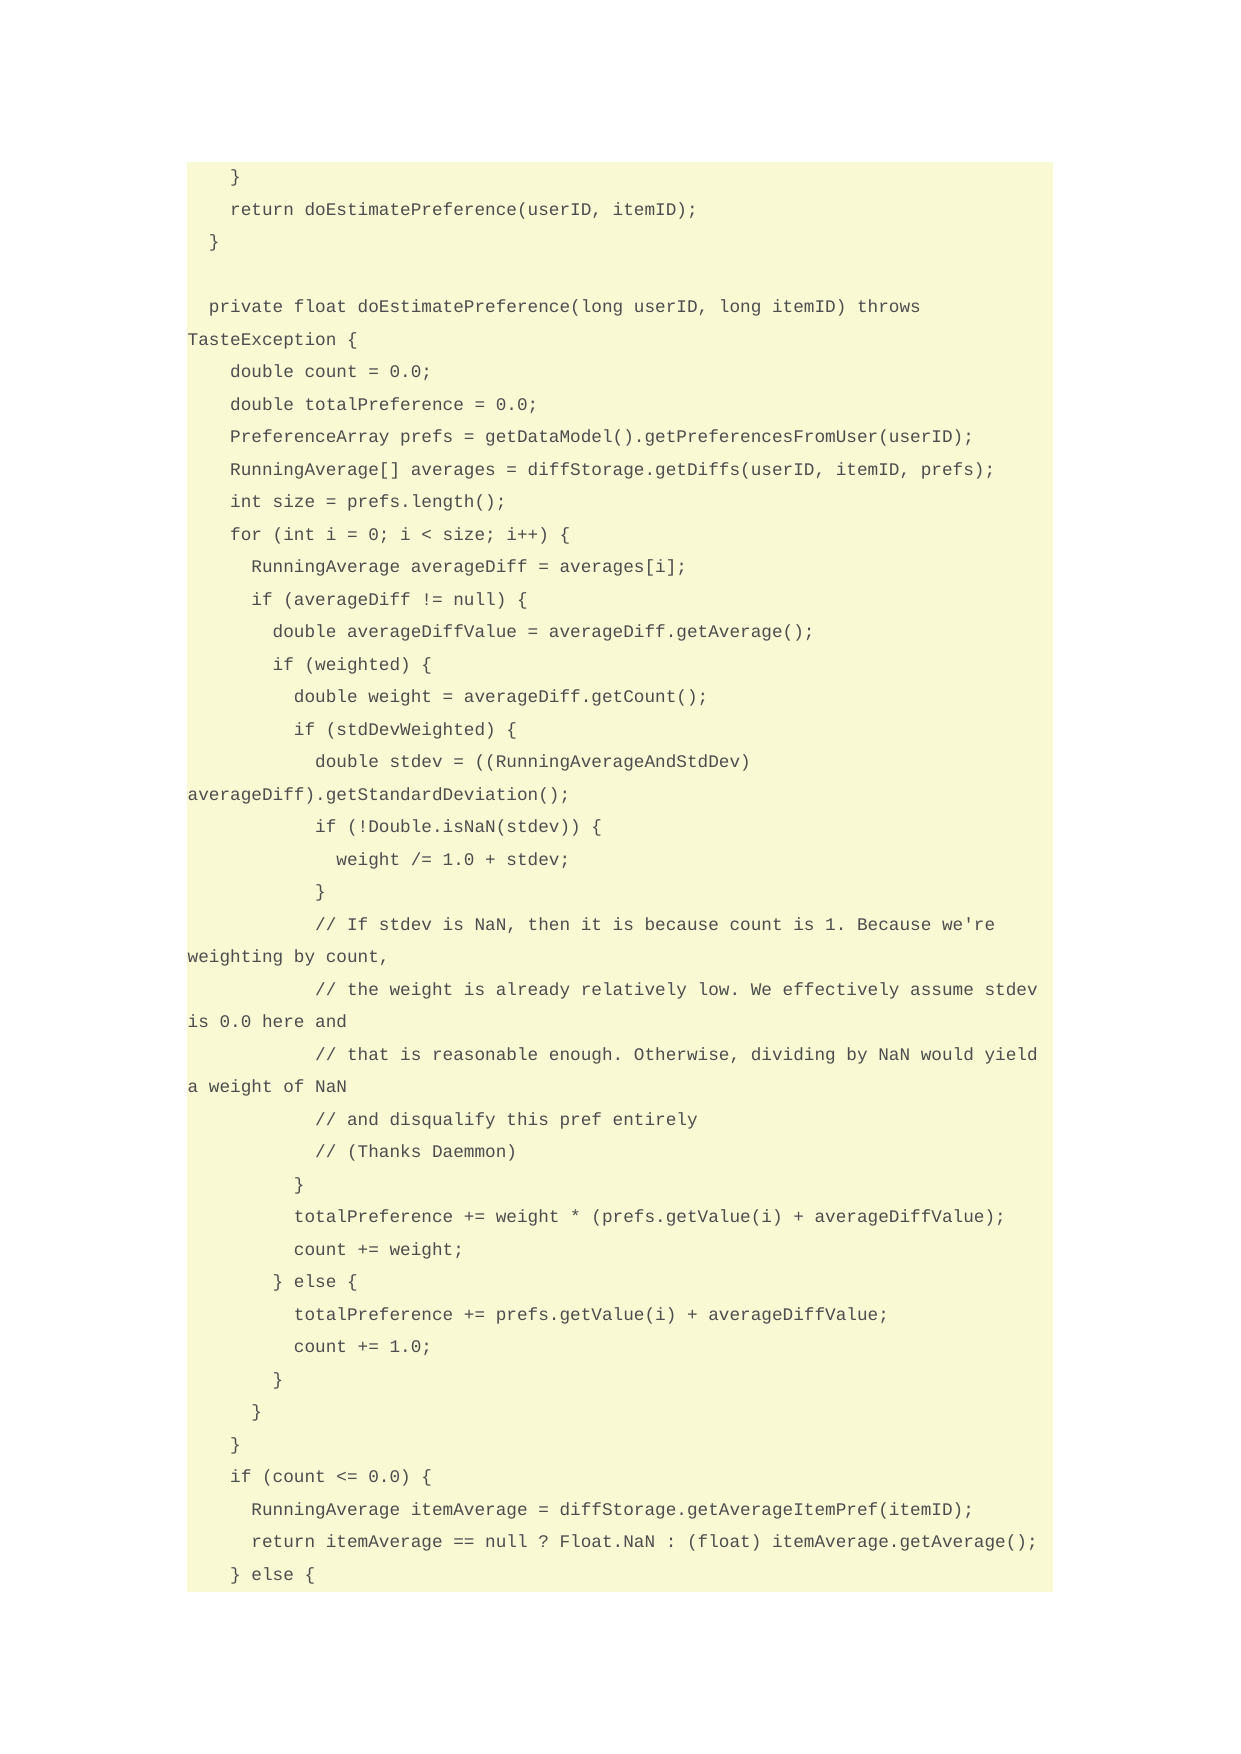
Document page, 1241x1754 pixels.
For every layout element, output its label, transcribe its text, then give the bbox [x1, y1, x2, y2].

text for (int i = 0; i < size; i++) { [187, 519, 1053, 552]
text PreferenceArray prefs = getDataModel().getPreferencesFromUser(userID); [187, 422, 1053, 454]
text return itemAverage == null ? Float.NaN : (float) itemAverage.getAverage(); [187, 1527, 1053, 1559]
text count += weight; [187, 1234, 1053, 1267]
text weight /= 1.0 + stdev; [187, 844, 1053, 877]
text // that is reasonable enough. Otherwise, dividing by NaN would yield a weight of NaN [187, 1039, 1053, 1104]
text } [187, 1169, 1053, 1202]
text private float doEstimatePreference(long userID, long itemID) throws TasteException { [187, 292, 1053, 357]
text } [187, 227, 1053, 259]
text if (averageDiff != null) { [187, 584, 1053, 617]
text // If stdev is NaN, then it is because count is 1. Because we're weighting by count, [187, 909, 1053, 974]
text // (Thanks Daemmon) [187, 1137, 1053, 1169]
text } [187, 877, 1053, 909]
text } [187, 1397, 1053, 1429]
text // and disqualify this pref entirely [187, 1104, 1053, 1137]
text return doEstimatePreference(userID, itemID); [187, 194, 1053, 227]
text } else { [187, 1559, 1053, 1592]
text int size = prefs.length(); [187, 487, 1053, 519]
text } [187, 1364, 1053, 1397]
text count += 1.0; [187, 1332, 1053, 1364]
text double stdev = ((RunningAverageAndStdDev) averageDiff).getStandardDeviation(); [187, 747, 1053, 812]
text if (stdDevWeighted) { [187, 714, 1053, 747]
text if (weighted) { [187, 649, 1053, 682]
text } [187, 162, 1053, 194]
text if (count <= 0.0) { [187, 1462, 1053, 1494]
text double count = 0.0; [187, 357, 1053, 389]
text double totalPreference = 0.0; [187, 389, 1053, 422]
text // the weight is already relatively low. We effectively assume stdev is 0.0 here and [187, 974, 1053, 1039]
text totalPreference += prefs.getValue(i) + averageDiffValue; [187, 1299, 1053, 1332]
text } [187, 1429, 1053, 1462]
text totalPreference += weight * (prefs.getValue(i) + averageDiffValue); [187, 1202, 1053, 1234]
text RunningAverage itemAverage = diffStorage.getAverageItemPref(itemID); [187, 1494, 1053, 1527]
text double weight = averageDiff.getCount(); [187, 682, 1053, 714]
text RunningAverage[] averages = diffStorage.getDiffs(userID, itemID, prefs); [187, 454, 1053, 487]
text double averageDiffValue = averageDiff.getAverage(); [187, 617, 1053, 649]
text if (!Double.isNaN(stdev)) { [187, 812, 1053, 844]
text RunningAverage averageDiff = averages[i]; [187, 552, 1053, 584]
text } else { [187, 1267, 1053, 1299]
